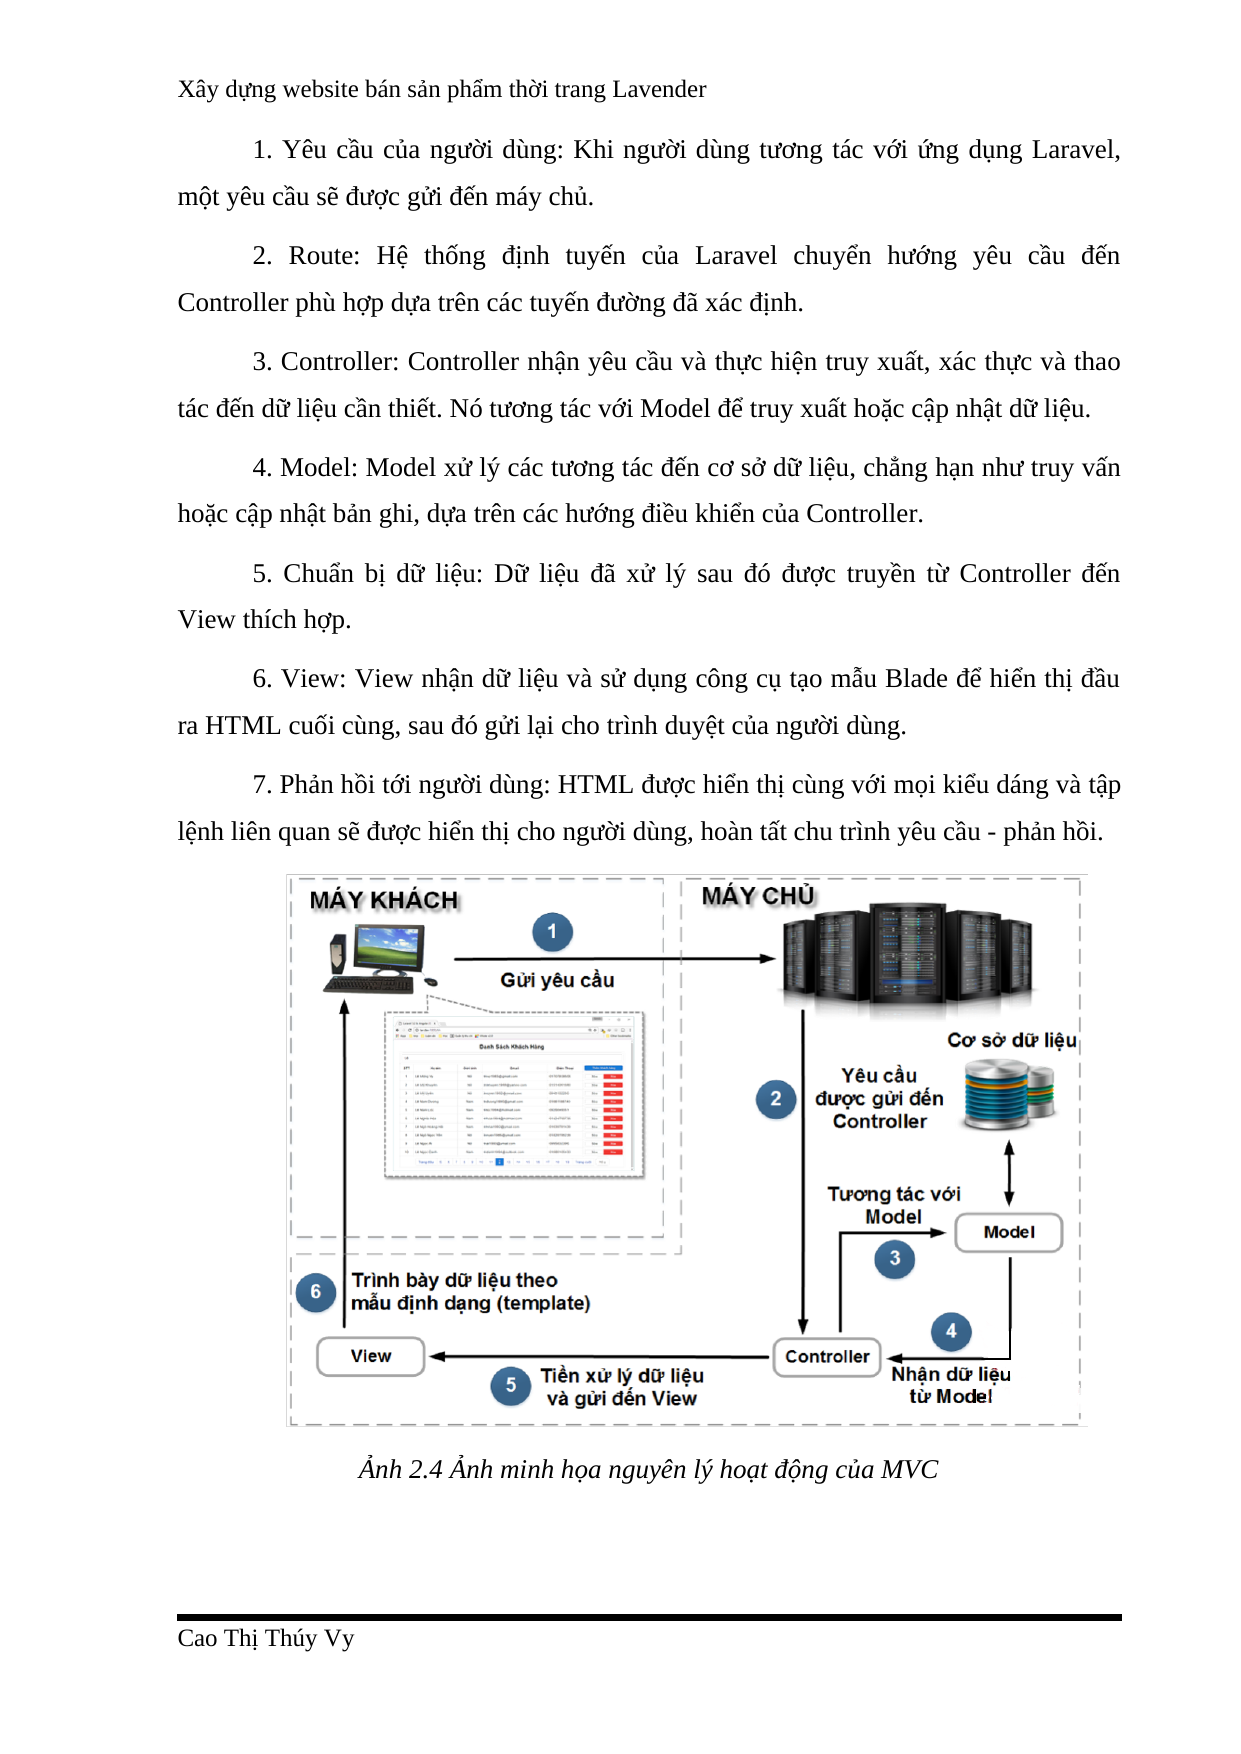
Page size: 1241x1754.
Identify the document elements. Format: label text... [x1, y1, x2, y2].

text 4. Model: Model xử lý các tương tác đến cơ sở dữ liệu, chẳng hạn như truy vấn hoặc cập nhật bản ghi, dựa trên các hướng điều khiển của Controller. [177, 451, 1122, 529]
text 6. View: View nhận dữ liệu và sử dụng công cụ tạo mẫu Blade để hiển thị đầu ra HTML cuối cùng, sau đó gửi lại cho trình duyệt của người dùng. [177, 663, 1122, 740]
picture [286, 874, 1088, 1427]
text 2. Route: Hệ thống định tuyến của Laravel chuyển hướng yêu cầu đến Controller phù hợp dựa trên các tuyến đường đã xác định. [177, 239, 1122, 317]
text 7. Phản hồi tới người dùng: HTML được hiển thị cùng với mọi kiểu dáng và tập lệnh liên quan sẽ được hiển thị cho người dùng, hoàn tất chu trình yêu cầu - phản hồi. [177, 768, 1122, 846]
text 5. Chuẩn bị dữ liệu: Dữ liệu đã xử lý sau đó được truyền từ Controller đến View thích hợp. [177, 557, 1122, 634]
text 1. Yêu cầu của người dùng: Khi người dùng tương tác với ứng dụng Laravel, một yêu cầu sẽ được gửi đến máy chủ. [177, 133, 1122, 211]
text 3. Controller: Controller nhận yêu cầu và thực hiện truy xuất, xác thực và thao tác đến dữ liệu cần thiết. Nó tương tác với Model để truy xuất hoặc cập nhật dữ liệu. [177, 345, 1122, 423]
